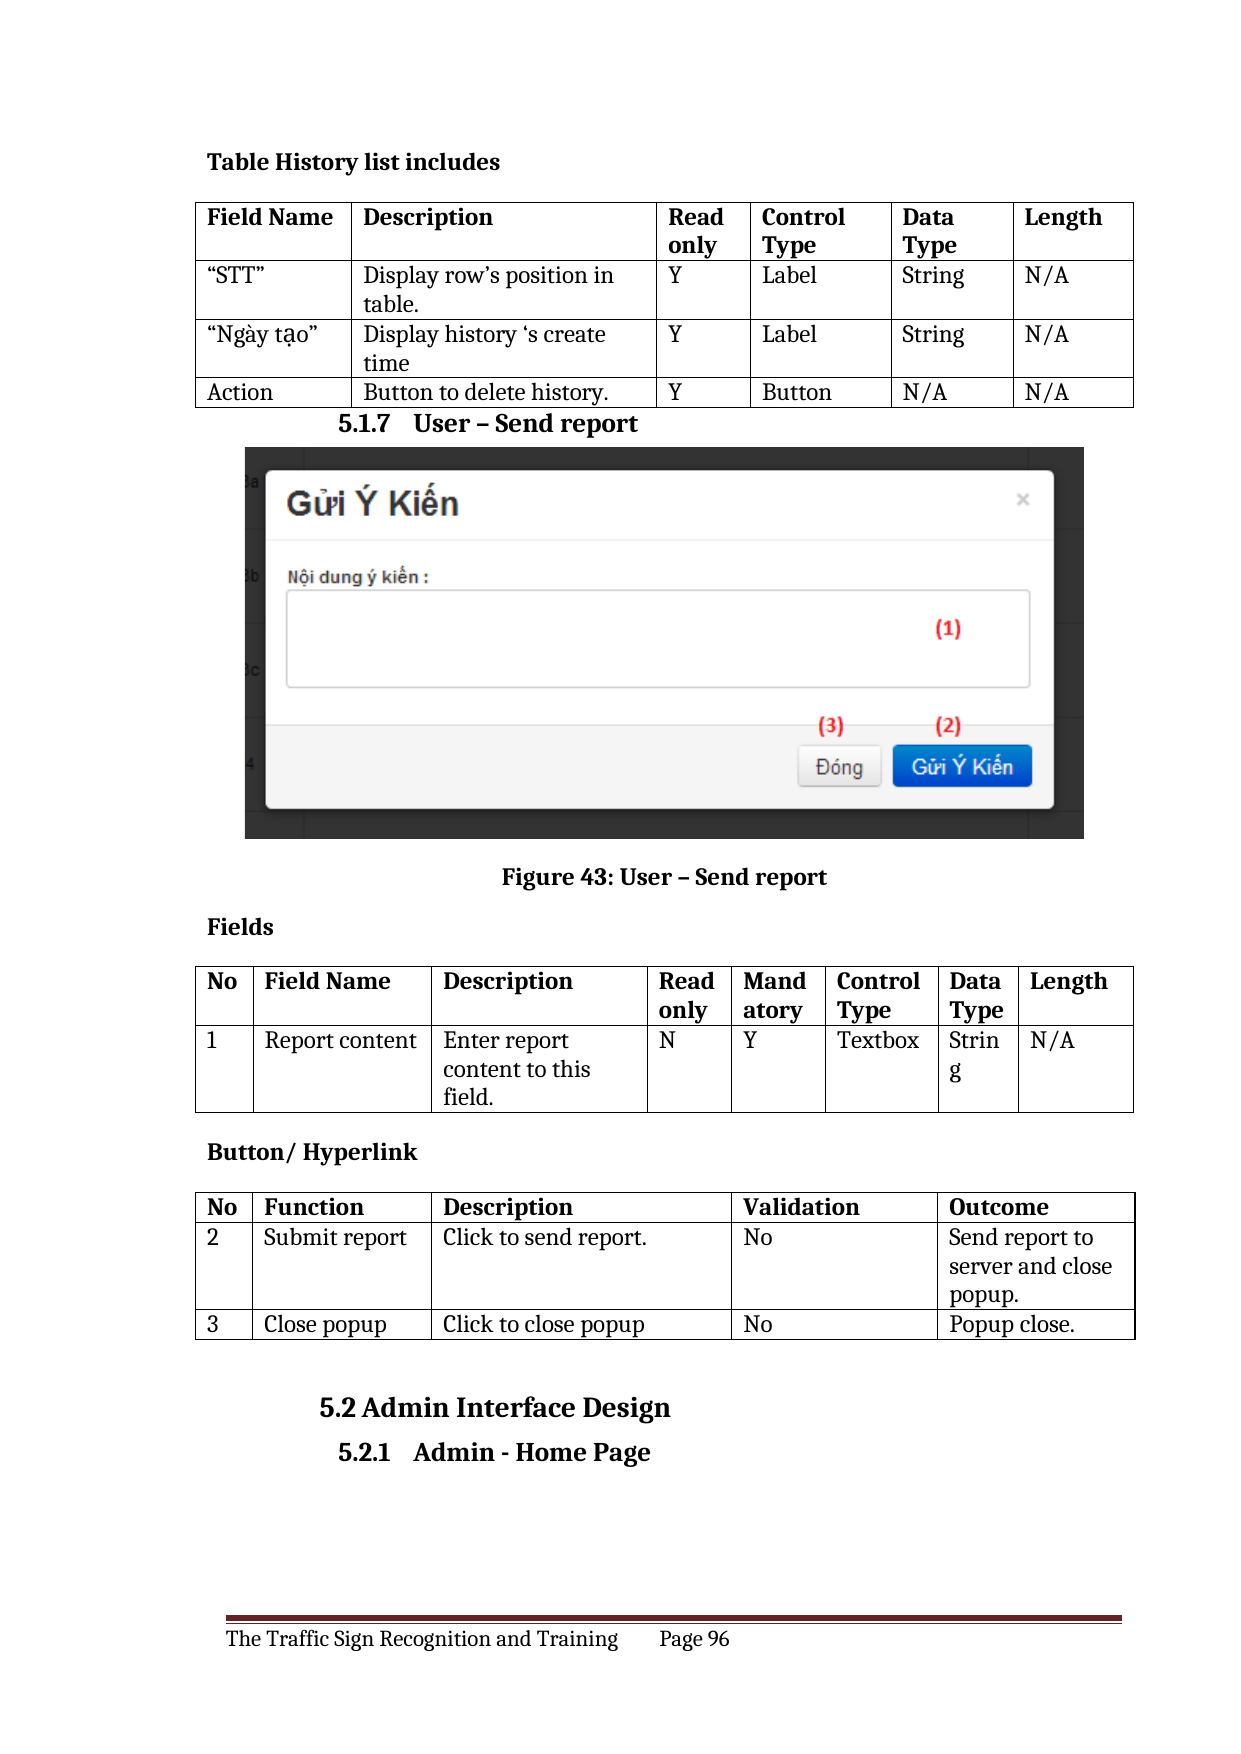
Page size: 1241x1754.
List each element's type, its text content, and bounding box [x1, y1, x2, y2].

table_header Field Name [254, 967, 431, 1025]
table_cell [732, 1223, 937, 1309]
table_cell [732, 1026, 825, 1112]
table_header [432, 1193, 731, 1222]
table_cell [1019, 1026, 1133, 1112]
text Table History list includes [207, 148, 1122, 176]
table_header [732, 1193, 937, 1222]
text Fields [207, 912, 1122, 941]
table_cell Label [751, 320, 891, 377]
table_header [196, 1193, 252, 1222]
table_cell N/A [1014, 261, 1133, 319]
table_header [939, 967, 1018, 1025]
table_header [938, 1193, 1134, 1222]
picture [244, 447, 1084, 839]
text Button/ Hyperlink [207, 1138, 1122, 1167]
text Figure 43: User – Send report [207, 863, 1122, 892]
table_header Length [1014, 203, 1133, 260]
table_cell N/A [1014, 378, 1133, 407]
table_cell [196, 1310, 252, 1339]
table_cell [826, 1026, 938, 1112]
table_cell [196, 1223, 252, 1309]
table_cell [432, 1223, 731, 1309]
table_header Data Type [892, 203, 1013, 260]
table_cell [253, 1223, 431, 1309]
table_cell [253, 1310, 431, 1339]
table_cell “Ngày tạo” [196, 320, 351, 377]
table_header Control Type [751, 203, 891, 260]
table_cell N/A [1014, 320, 1133, 377]
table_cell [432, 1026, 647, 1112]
table_cell String [892, 261, 1013, 319]
table_cell Y [657, 378, 750, 407]
table_cell N/A [892, 378, 1013, 407]
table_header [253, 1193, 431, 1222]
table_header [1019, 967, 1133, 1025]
table_header Control Type [826, 967, 938, 1025]
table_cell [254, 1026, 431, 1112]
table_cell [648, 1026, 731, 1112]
table_cell “STT” [196, 261, 351, 319]
table_header Description [352, 203, 656, 260]
table_cell String [892, 320, 1013, 377]
table_header Description [432, 967, 647, 1025]
table_cell Button to delete history. [352, 378, 656, 407]
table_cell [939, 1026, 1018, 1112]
subtitle User – Send report [338, 408, 1122, 439]
table_cell Y [657, 261, 750, 319]
subtitle Admin Interface Design [319, 1391, 1122, 1424]
table_header Read only [657, 203, 750, 260]
table_cell Action [196, 378, 351, 407]
table_cell Display history ‘s create time [352, 320, 656, 377]
subtitle Admin - Home Page [338, 1437, 1122, 1468]
table_cell Display row’s position in table. [352, 261, 656, 319]
table_header No [196, 967, 253, 1025]
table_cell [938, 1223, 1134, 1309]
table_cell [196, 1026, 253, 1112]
table_header Field Name [196, 203, 351, 260]
table_cell Button [751, 378, 891, 407]
table_header Read only [648, 967, 731, 1025]
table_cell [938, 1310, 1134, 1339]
table_cell Y [657, 320, 750, 377]
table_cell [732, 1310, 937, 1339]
table_header Mandatory [732, 967, 825, 1025]
table_cell Label [751, 261, 891, 319]
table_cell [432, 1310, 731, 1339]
